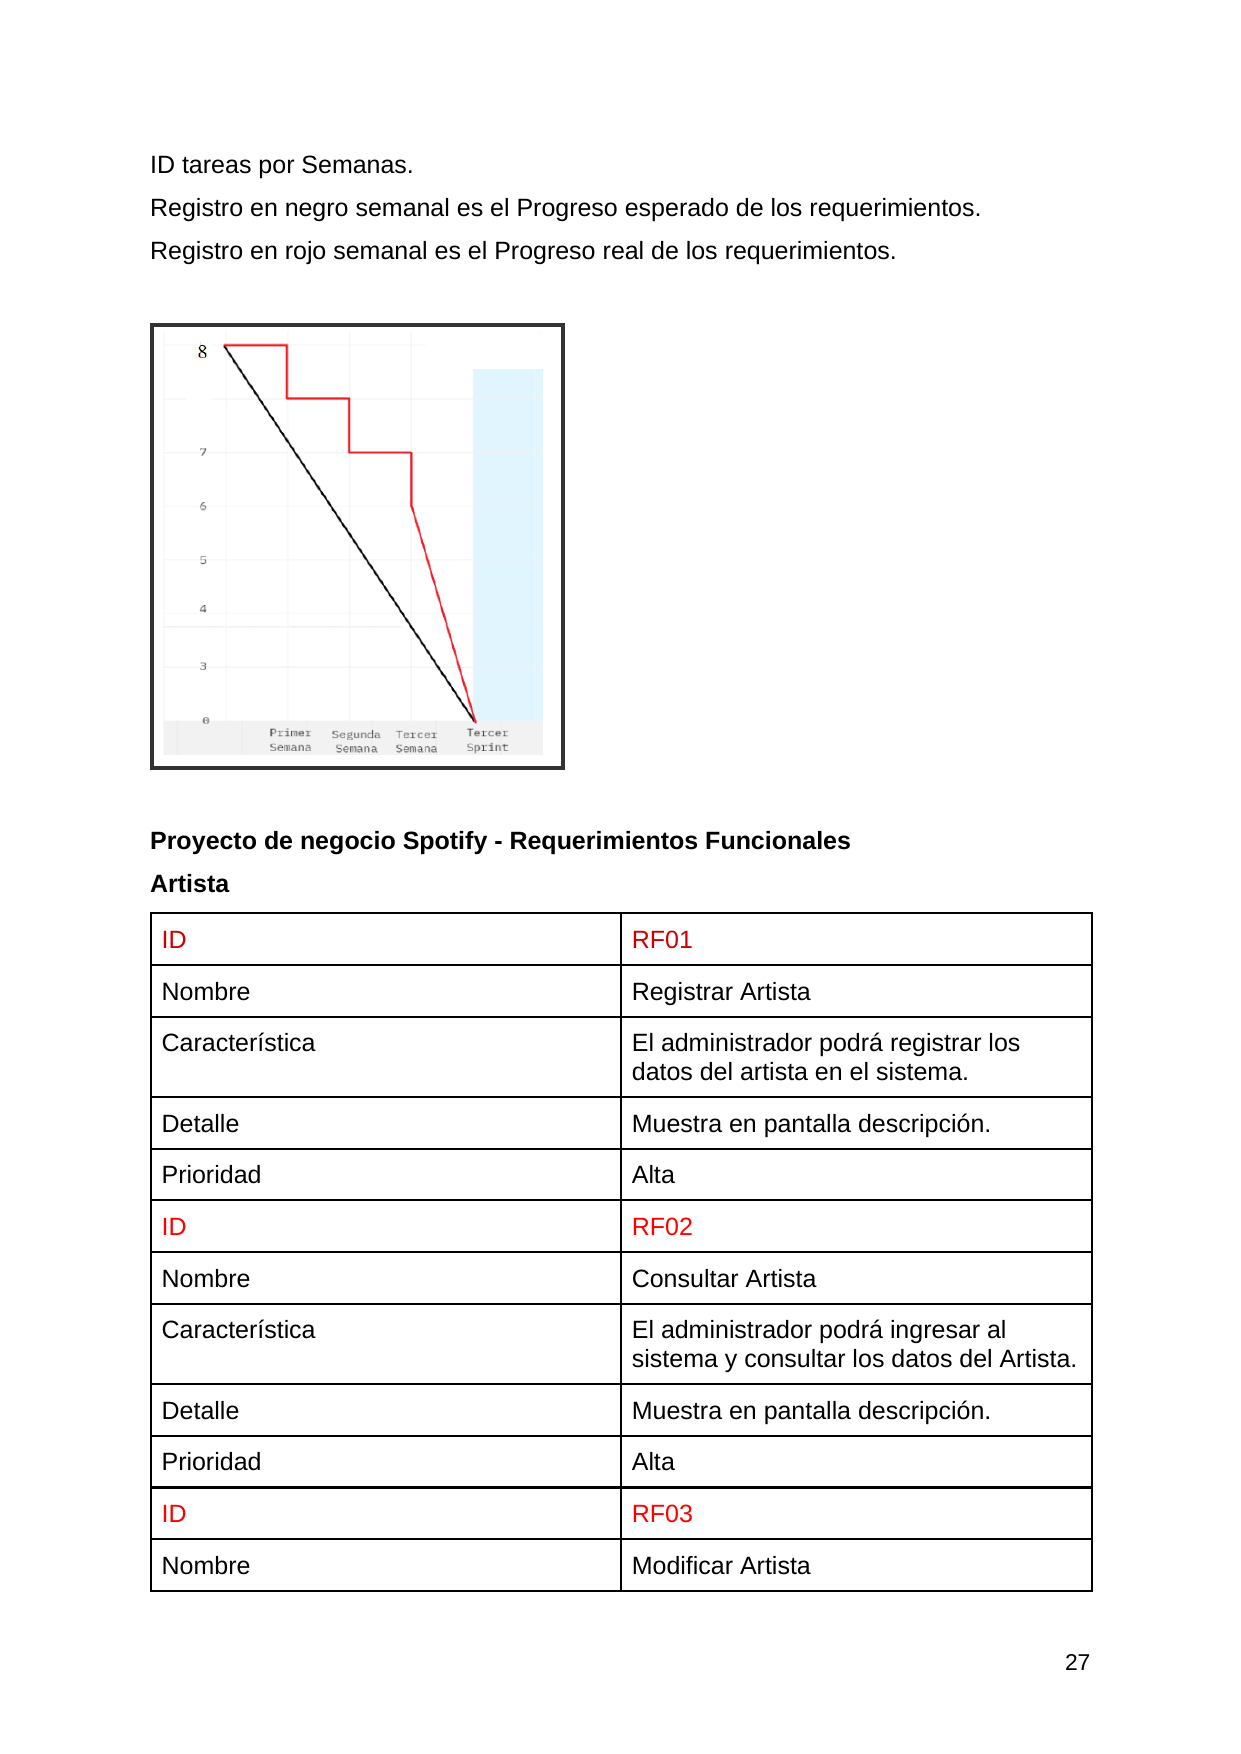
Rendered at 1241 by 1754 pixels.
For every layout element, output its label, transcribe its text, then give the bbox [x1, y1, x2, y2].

text Proyecto de negocio Spotify - Requerimientos Funcionales [150, 826, 1090, 855]
table_cell Nombre [152, 1540, 620, 1590]
table_header ID [152, 914, 620, 964]
table_cell RF03 [622, 1489, 1091, 1538]
table_cell Alta [622, 1437, 1091, 1486]
table_cell Registrar Artista [622, 966, 1091, 1016]
table_cell Alta [622, 1150, 1091, 1199]
table_cell Nombre [152, 966, 620, 1016]
text Registro en rojo semanal es el Progreso real de los requerimientos. [150, 236, 1090, 265]
table_cell Prioridad [152, 1437, 620, 1486]
table_cell Muestra en pantalla descripción. [622, 1385, 1091, 1435]
picture [154, 327, 561, 766]
table_header RF01 [622, 914, 1091, 964]
table_cell El administrador podrá ingresar al sistema y consultar los datos del Artista. [622, 1305, 1091, 1383]
table_cell Muestra en pantalla descripción. [622, 1098, 1091, 1148]
text ID tareas por Semanas. [150, 150, 1090, 179]
table_cell El administrador podrá registrar los datos del artista en el sistema. [622, 1018, 1091, 1096]
text Artista [150, 869, 1090, 898]
table_cell ID [152, 1489, 620, 1538]
table_cell Detalle [152, 1098, 620, 1148]
table_cell Nombre [152, 1253, 620, 1303]
table_cell ID [152, 1201, 620, 1251]
table_cell Característica [152, 1305, 620, 1383]
table_cell Prioridad [152, 1150, 620, 1199]
table_cell Característica [152, 1018, 620, 1096]
text Registro en negro semanal es el Progreso esperado de los requerimientos. [150, 193, 1090, 222]
table_cell Modificar Artista [622, 1540, 1091, 1590]
table_cell Consultar Artista [622, 1253, 1091, 1303]
table_cell RF02 [622, 1201, 1091, 1251]
table_cell Detalle [152, 1385, 620, 1435]
